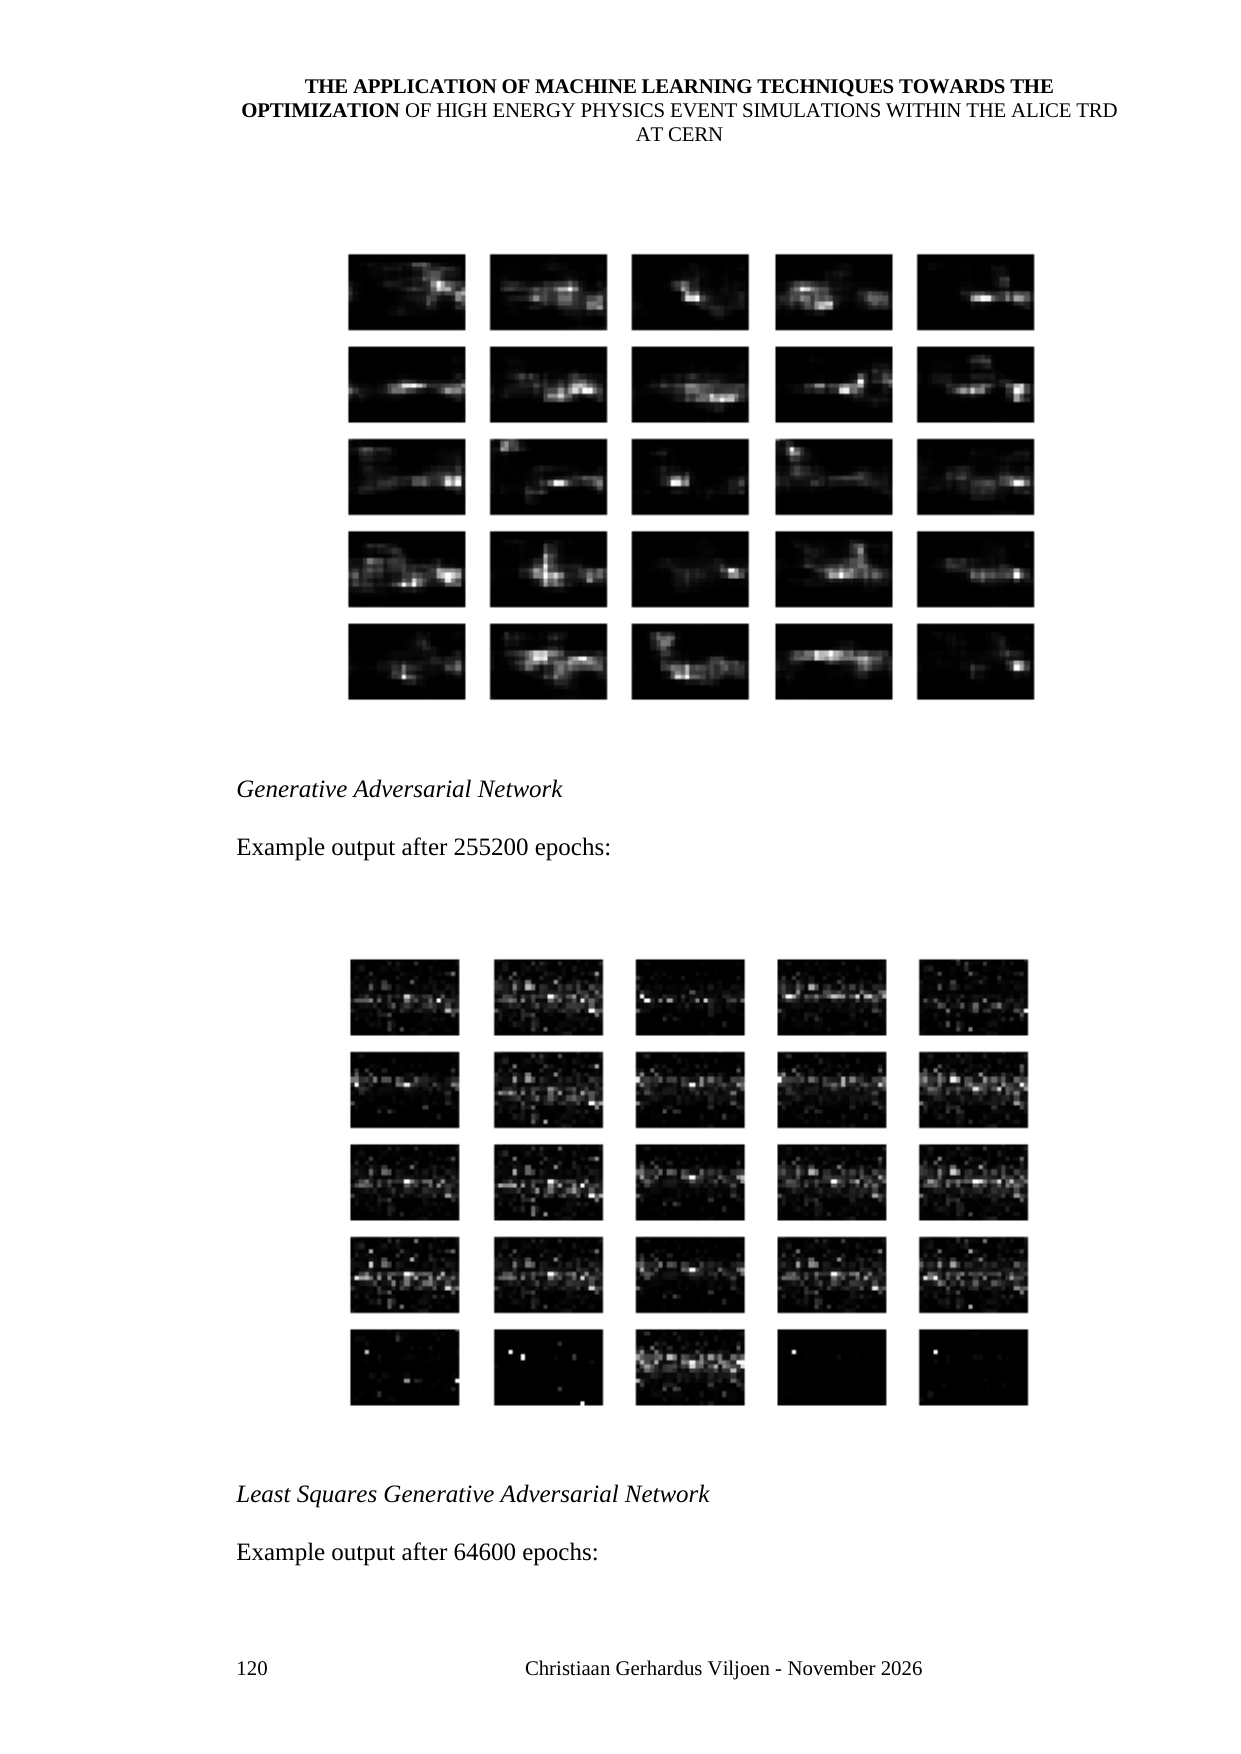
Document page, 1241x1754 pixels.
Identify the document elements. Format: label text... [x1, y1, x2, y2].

text Generative Adversarial Network [236, 774, 1122, 803]
picture [236, 889, 1123, 1480]
picture [236, 183, 1123, 774]
text Least Squares Generative Adversarial Network [236, 1480, 1122, 1508]
text Example output after 255200 epochs: [236, 832, 1122, 860]
text Example output after 64600 epochs: [236, 1537, 1122, 1566]
